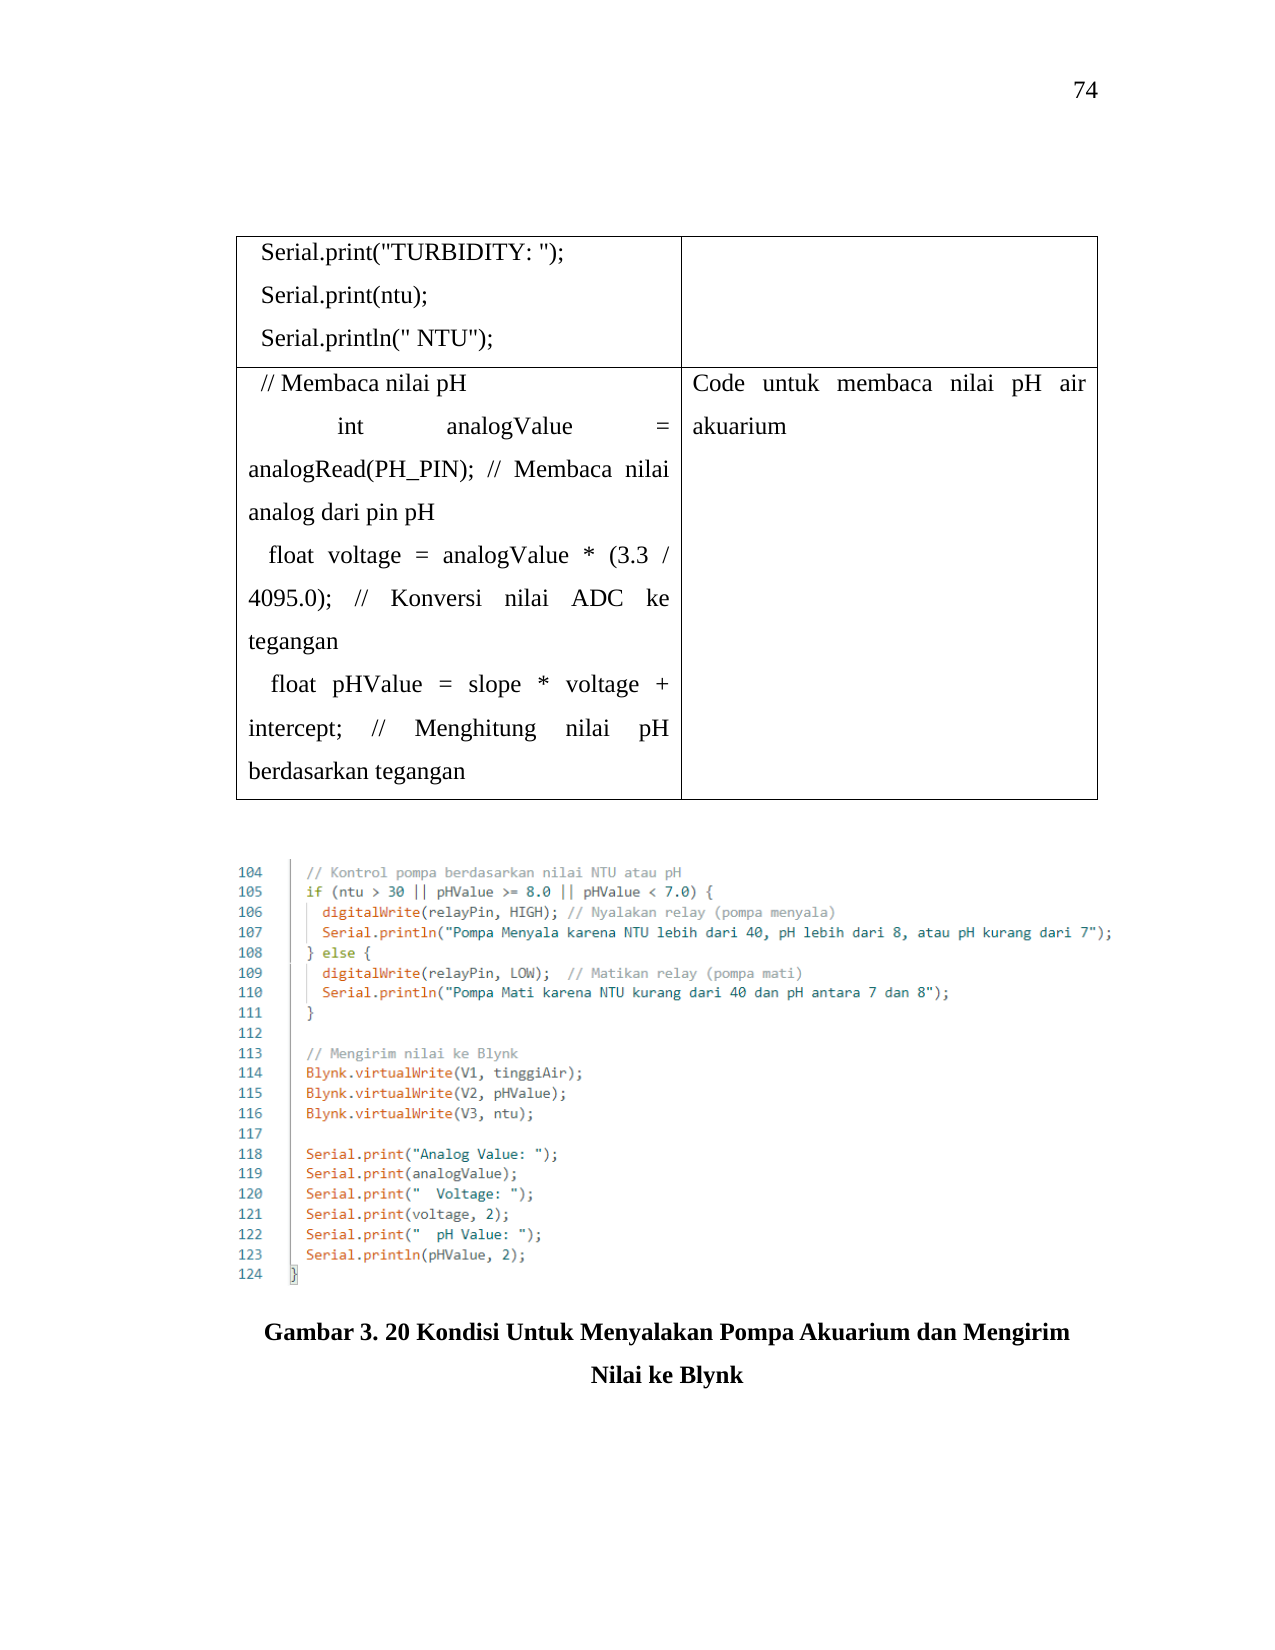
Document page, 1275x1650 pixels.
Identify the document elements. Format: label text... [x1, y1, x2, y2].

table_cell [237, 237, 681, 367]
table_cell Code untuk membaca nilai pH air akuarium [682, 368, 1097, 799]
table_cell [682, 237, 1097, 367]
text Gambar 3. 20 Kondisi Untuk Menyalakan Pompa Akuarium dan Mengirim Nilai ke Blynk [236, 1317, 1098, 1389]
picture [236, 859, 1117, 1286]
table_cell // Membaca nilai pH int analogValue = analogRead(PH_PIN); // Membaca nilai analog dari pin pH float voltage = analogValue * (3.3 / 4095.0); // Konversi nilai ADC ke tegangan float pHValue = slope * voltage + intercept; // Menghitung nilai pH berdasarkan tegangan [237, 368, 681, 799]
